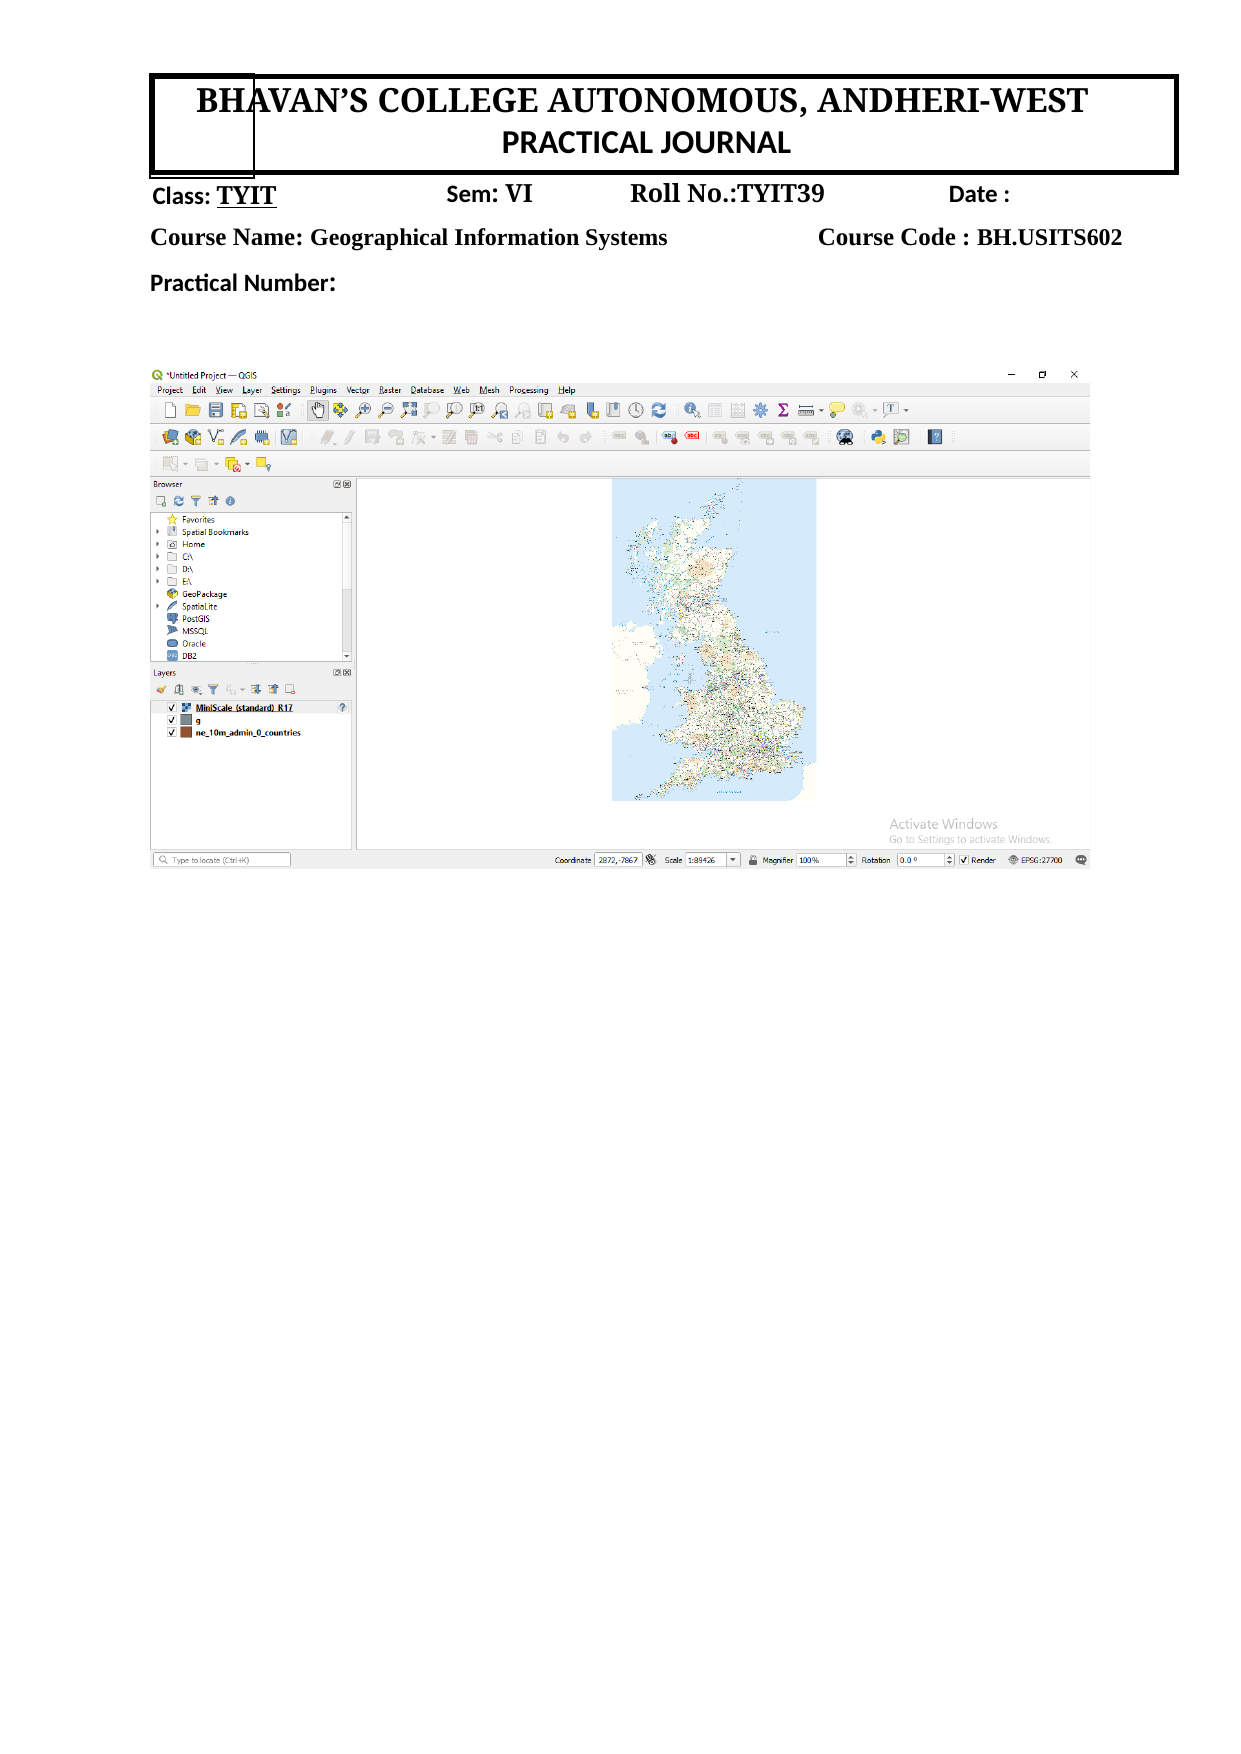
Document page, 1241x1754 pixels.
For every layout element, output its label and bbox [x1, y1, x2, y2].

picture [150, 367, 1091, 869]
